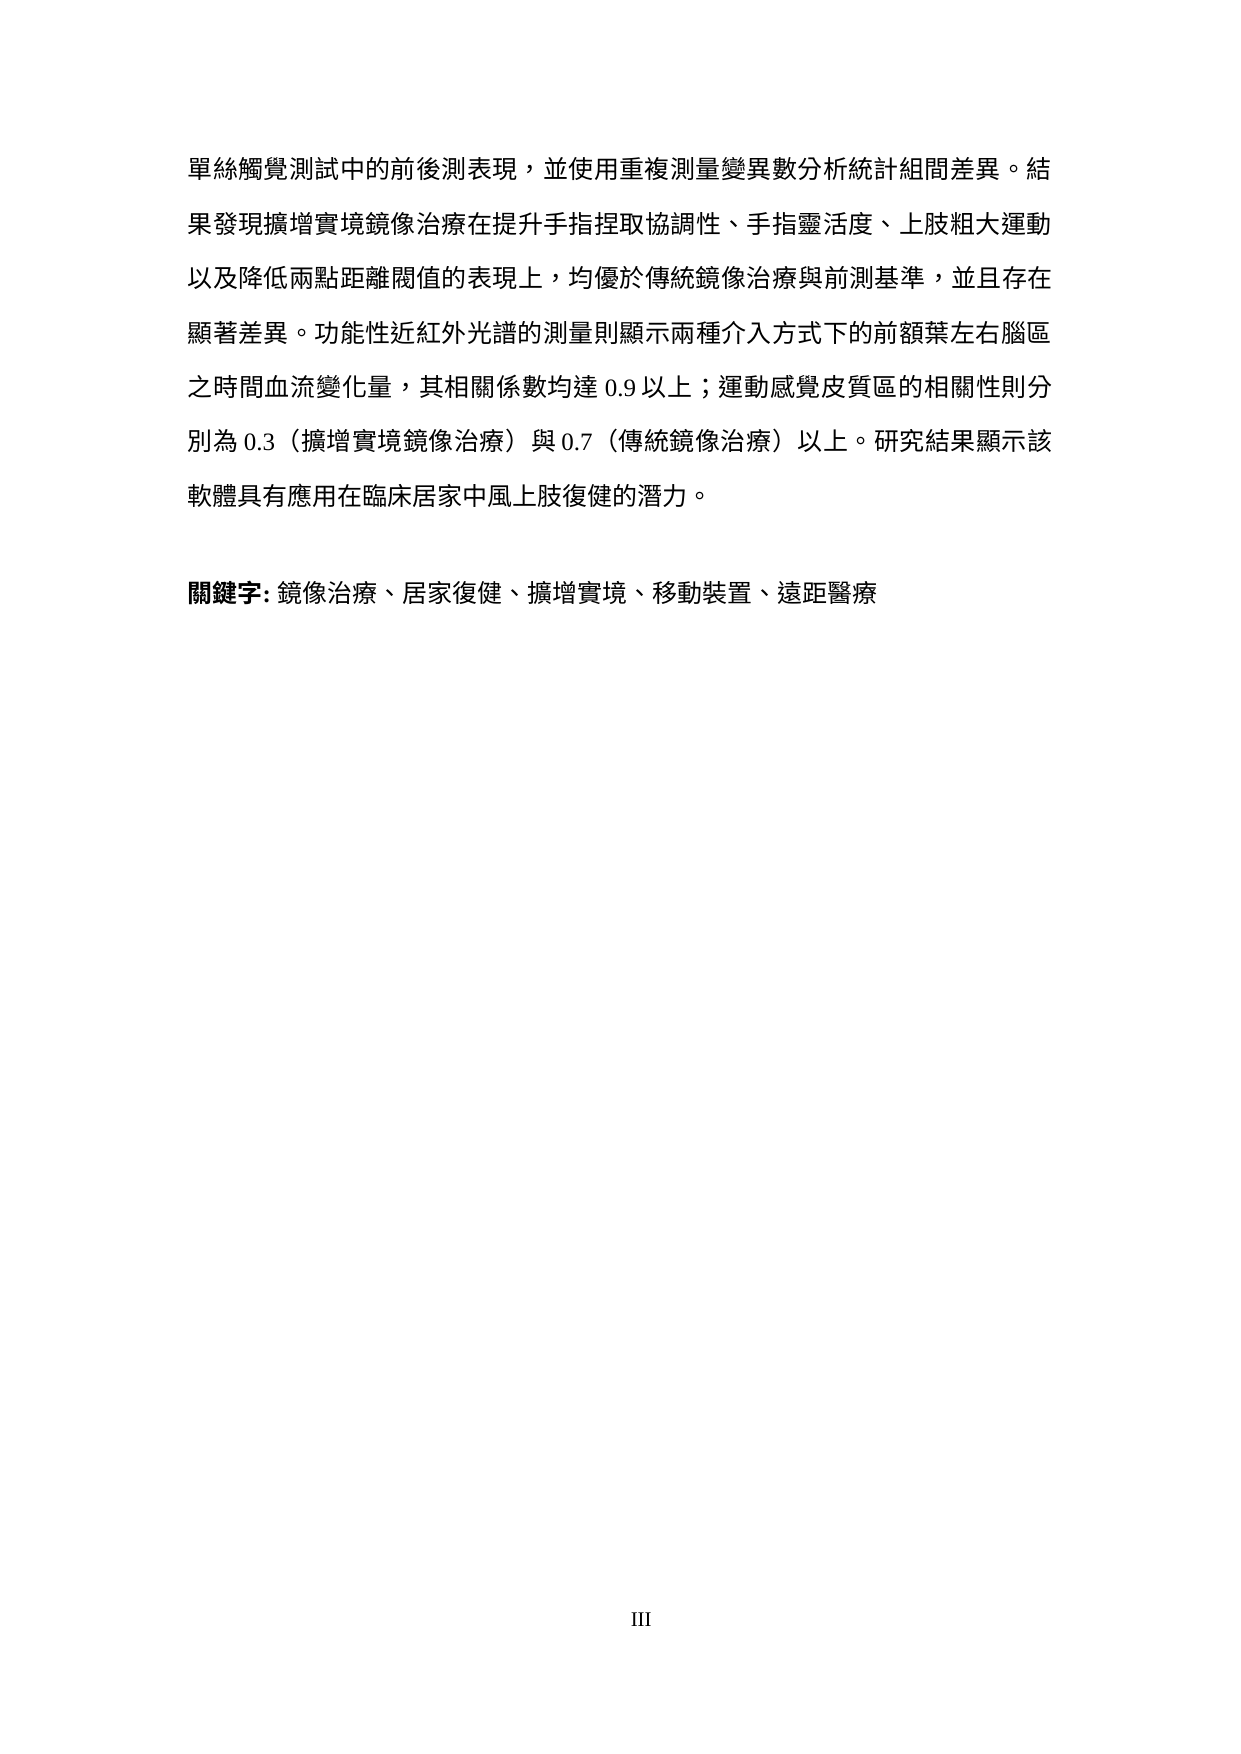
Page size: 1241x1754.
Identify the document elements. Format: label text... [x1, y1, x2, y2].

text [187, 150, 1053, 512]
text 關鍵字: 鏡像治療、居家復健、擴增實境、移動裝置、遠距醫療 [187, 574, 1053, 610]
